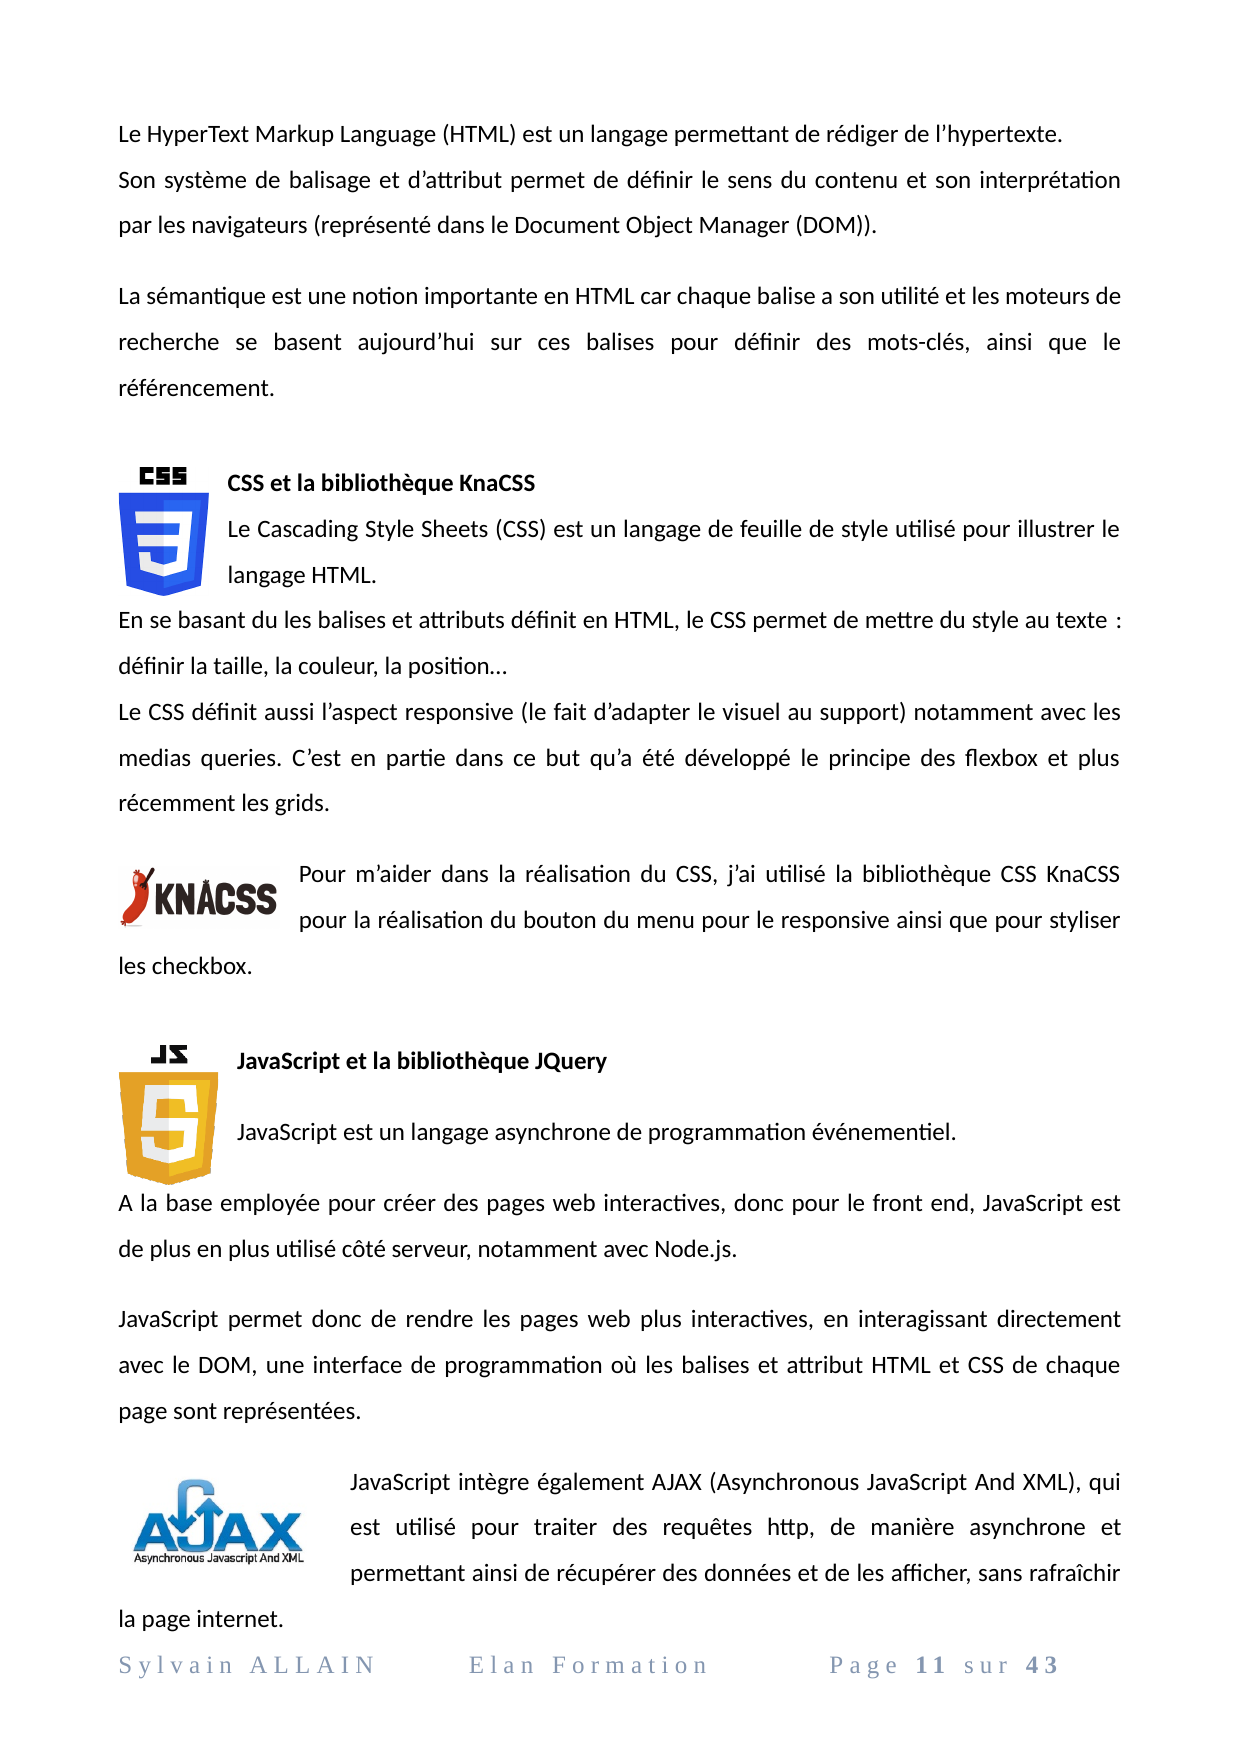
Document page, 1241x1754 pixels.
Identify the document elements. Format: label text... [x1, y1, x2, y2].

text Pour m’aider dans la réalisation du CSS, j’ai utilisé la bibliothèque CSS KnaCSS pour la réalisation du bouton du menu pour le responsive ainsi que pour styliser les checkbox. [118, 858, 1122, 980]
text Le CSS définit aussi l’aspect responsive (le fait d’adapter le visuel au support) notamment avec les medias queries. C’est en partie dans ce but qu’a été développé le principe des flexbox et plus récemment les grids. [118, 696, 1122, 818]
picture [118, 1045, 219, 1185]
picture [105, 1466, 332, 1578]
text JavaScript intègre également AJAX (Asynchronous JavaScript And XML), qui est utilisé pour traiter des requêtes http, de manière asynchrone et permettant ainsi de récupérer des données et de les afficher, sans rafraîchir la page internet. [118, 1466, 1122, 1633]
text Le HyperText Markup Language (HTML) est un langage permettant de rédiger de l’hypertexte. [118, 118, 1122, 149]
text Le Cascading Style Sheets (CSS) est un langage de feuille de style utilisé pour illustrer le langage HTML. [209, 513, 1122, 589]
text CSS et la bibliothèque KnaCSS [209, 467, 1122, 498]
picture [118, 467, 209, 596]
text En se basant du les balises et attributs définit en HTML, le CSS permet de mettre du style au texte : définir la taille, la couleur, la position… [118, 605, 1122, 681]
text Son système de balisage et d’attribut permet de définir le sens du contenu et son interprétation par les navigateurs (représenté dans le Document Object Manager (DOM)). [118, 164, 1122, 240]
text JavaScript permet donc de rendre les pages web plus interactives, en interagissant directement avec le DOM, une interface de programmation où les balises et attribut HTML et CSS de chaque page sont représentées. [118, 1303, 1122, 1425]
text A la base employée pour créer des pages web interactives, donc pour le front end, JavaScript est de plus en plus utilisé côté serveur, notamment avec Node.js. [118, 1187, 1122, 1263]
text JavaScript et la bibliothèque JQuery [219, 1046, 1122, 1076]
text JavaScript est un langage asynchrone de programmation événementiel. [219, 1116, 1122, 1147]
text La sémantique est une notion importante en HTML car chaque balise a son utilité et les moteurs de recherche se basent aujourd’hui sur ces balises pour définir des mots-clés, ainsi que le référencement. [118, 280, 1122, 402]
picture [118, 866, 280, 929]
